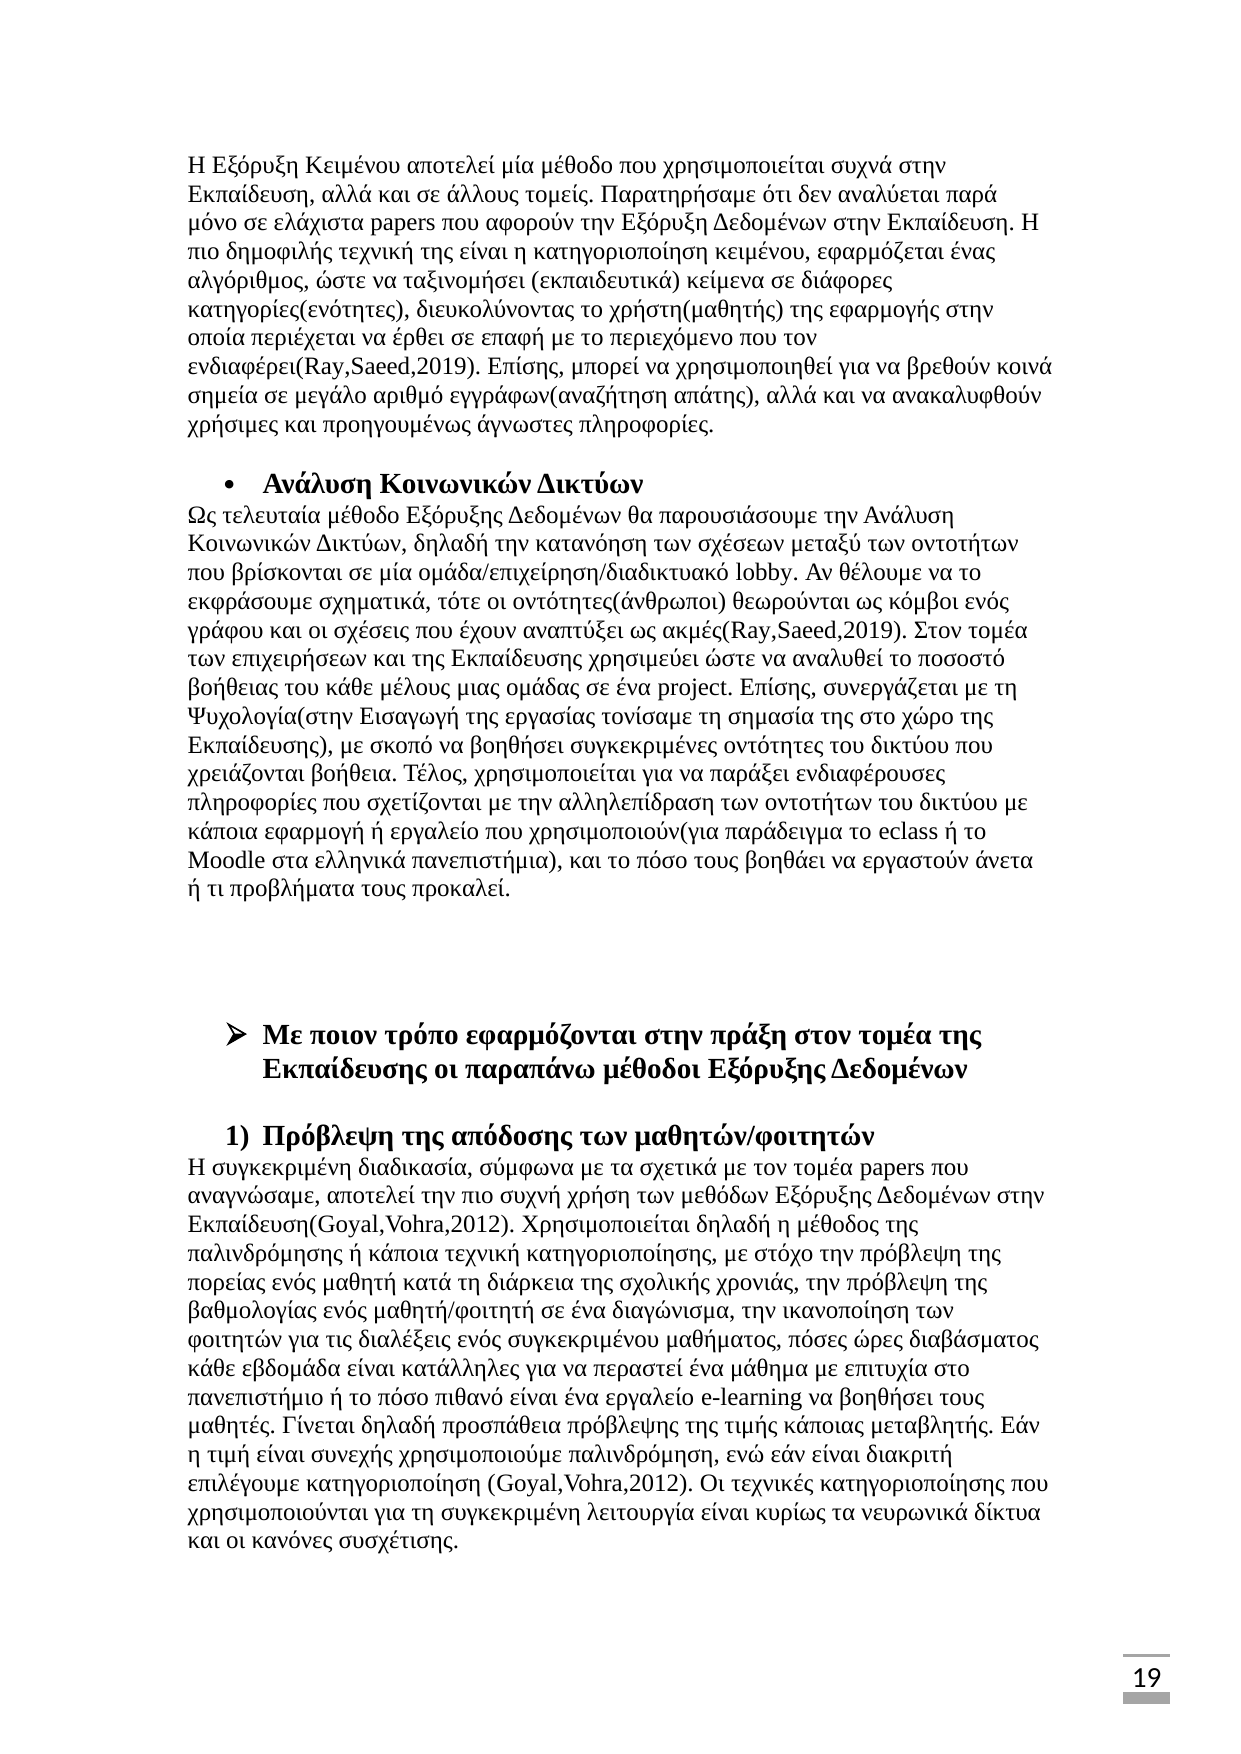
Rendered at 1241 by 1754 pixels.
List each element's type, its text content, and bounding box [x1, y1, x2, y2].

text Ως τελευταία μέθοδο Εξόρυξης Δεδομένων θα παρουσιάσουμε την Ανάλυση Κοινωνικών Δικτύων, δηλαδή την κατανόηση των σχέσεων μεταξύ των οντοτήτων που βρίσκονται σε μία ομάδα/επιχείρηση/διαδικτυακό lobby. Αν θέλουμε να το εκφράσουμε σχηματικά, τότε οι οντότητες(άνθρωποι) θεωρούνται ως κόμβοι ενός γράφου και οι σχέσεις που έχουν αναπτύξει ως ακμές(Ray,Saeed,2019). Στον τομέα των επιχειρήσεων και της Εκπαίδευσης χρησιμεύει ώστε να αναλυθεί το ποσοστό βοήθειας του κάθε μέλους μιας ομάδας σε ένα project. Επίσης, συνεργάζεται με τη Ψυχολογία(στην Εισαγωγή της εργασίας τονίσαμε τη σημασία της στο χώρο της Εκπαίδευσης), με σκοπό να βοηθήσει συγκεκριμένες οντότητες του δικτύου που χρειάζονται βοήθεια. Τέλος, χρησιμοποιείται για να παράξει ενδιαφέρουσες πληροφορίες που σχετίζονται με την αλληλεπίδραση των οντοτήτων του δικτύου με κάποια εφαρμογή ή εργαλείο που χρησιμοποιούν(για παράδειγμα το eclass ή το Moodle στα ελληνικά πανεπιστήμια), και το πόσο τους βοηθάει να εργαστούν άνετα ή τι προβλήματα τους προκαλεί. [187, 500, 1053, 902]
list Πρόβλεψη της απόδοσης των μαθητών/φοιτητών [225, 1118, 1053, 1152]
text Η Εξόρυξη Κειμένου αποτελεί μία μέθοδο που χρησιμοποιείται συχνά στην Εκπαίδευση, αλλά και σε άλλους τομείς. Παρατηρήσαμε ότι δεν αναλύεται παρά μόνο σε ελάχιστα papers που αφορούν την Εξόρυξη Δεδομένων στην Εκπαίδευση. Η πιο δημοφιλής τεχνική της είναι η κατηγοριοποίηση κειμένου, εφαρμόζεται ένας αλγόριθμος, ώστε να ταξινομήσει (εκπαιδευτικά) κείμενα σε διάφορες κατηγορίες(ενότητες), διευκολύνοντας το χρήστη(μαθητής) της εφαρμογής στην οποία περιέχεται να έρθει σε επαφή με το περιεχόμενο που τον ενδιαφέρει(Ray,Saeed,2019). Επίσης, μπορεί να χρησιμοποιηθεί για να βρεθούν κοινά σημεία σε μεγάλο αριθμό εγγράφων(αναζήτηση απάτης), αλλά και να ανακαλυφθούν χρήσιμες και προηγουμένως άγνωστες πληροφορίες. [187, 150, 1053, 437]
list Με ποιον τρόπο εφαρμόζονται στην πράξη στον τομέα της Εκπαίδευσης οι παραπάνω μέθοδοι Εξόρυξης Δεδομένων [225, 1017, 1053, 1084]
text Η συγκεκριμένη διαδικασία, σύμφωνα με τα σχετικά με τον τομέα papers που αναγνώσαμε, αποτελεί την πιο συχνή χρήση των μεθόδων Εξόρυξης Δεδομένων στην Εκπαίδευση(Goyal,Vohra,2012). Χρησιμοποιείται δηλαδή η μέθοδος της παλινδρόμησης ή κάποια τεχνική κατηγοριοποίησης, με στόχο την πρόβλεψη της πορείας ενός μαθητή κατά τη διάρκεια της σχολικής χρονιάς, την πρόβλεψη της βαθμολογίας ενός μαθητή/φοιτητή σε ένα διαγώνισμα, την ικανοποίηση των φοιτητών για τις διαλέξεις ενός συγκεκριμένου μαθήματος, πόσες ώρες διαβάσματος κάθε εβδομάδα είναι κατάλληλες για να περαστεί ένα μάθημα με επιτυχία στο πανεπιστήμιο ή το πόσο πιθανό είναι ένα εργαλείο e-learning να βοηθήσει τους μαθητές. Γίνεται δηλαδή προσπάθεια πρόβλεψης της τιμής κάποιας μεταβλητής. Εάν η τιμή είναι συνεχής χρησιμοποιούμε παλινδρόμηση, ενώ εάν είναι διακριτή επιλέγουμε κατηγοριοποίηση (Goyal,Vohra,2012). Οι τεχνικές κατηγοριοποίησης που χρησιμοποιούνται για τη συγκεκριμένη λειτουργία είναι κυρίως τα νευρωνικά δίκτυα και οι κανόνες συσχέτισης. [187, 1152, 1053, 1554]
list Ανάλυση Κοινωνικών Δικτύων [225, 466, 1053, 500]
